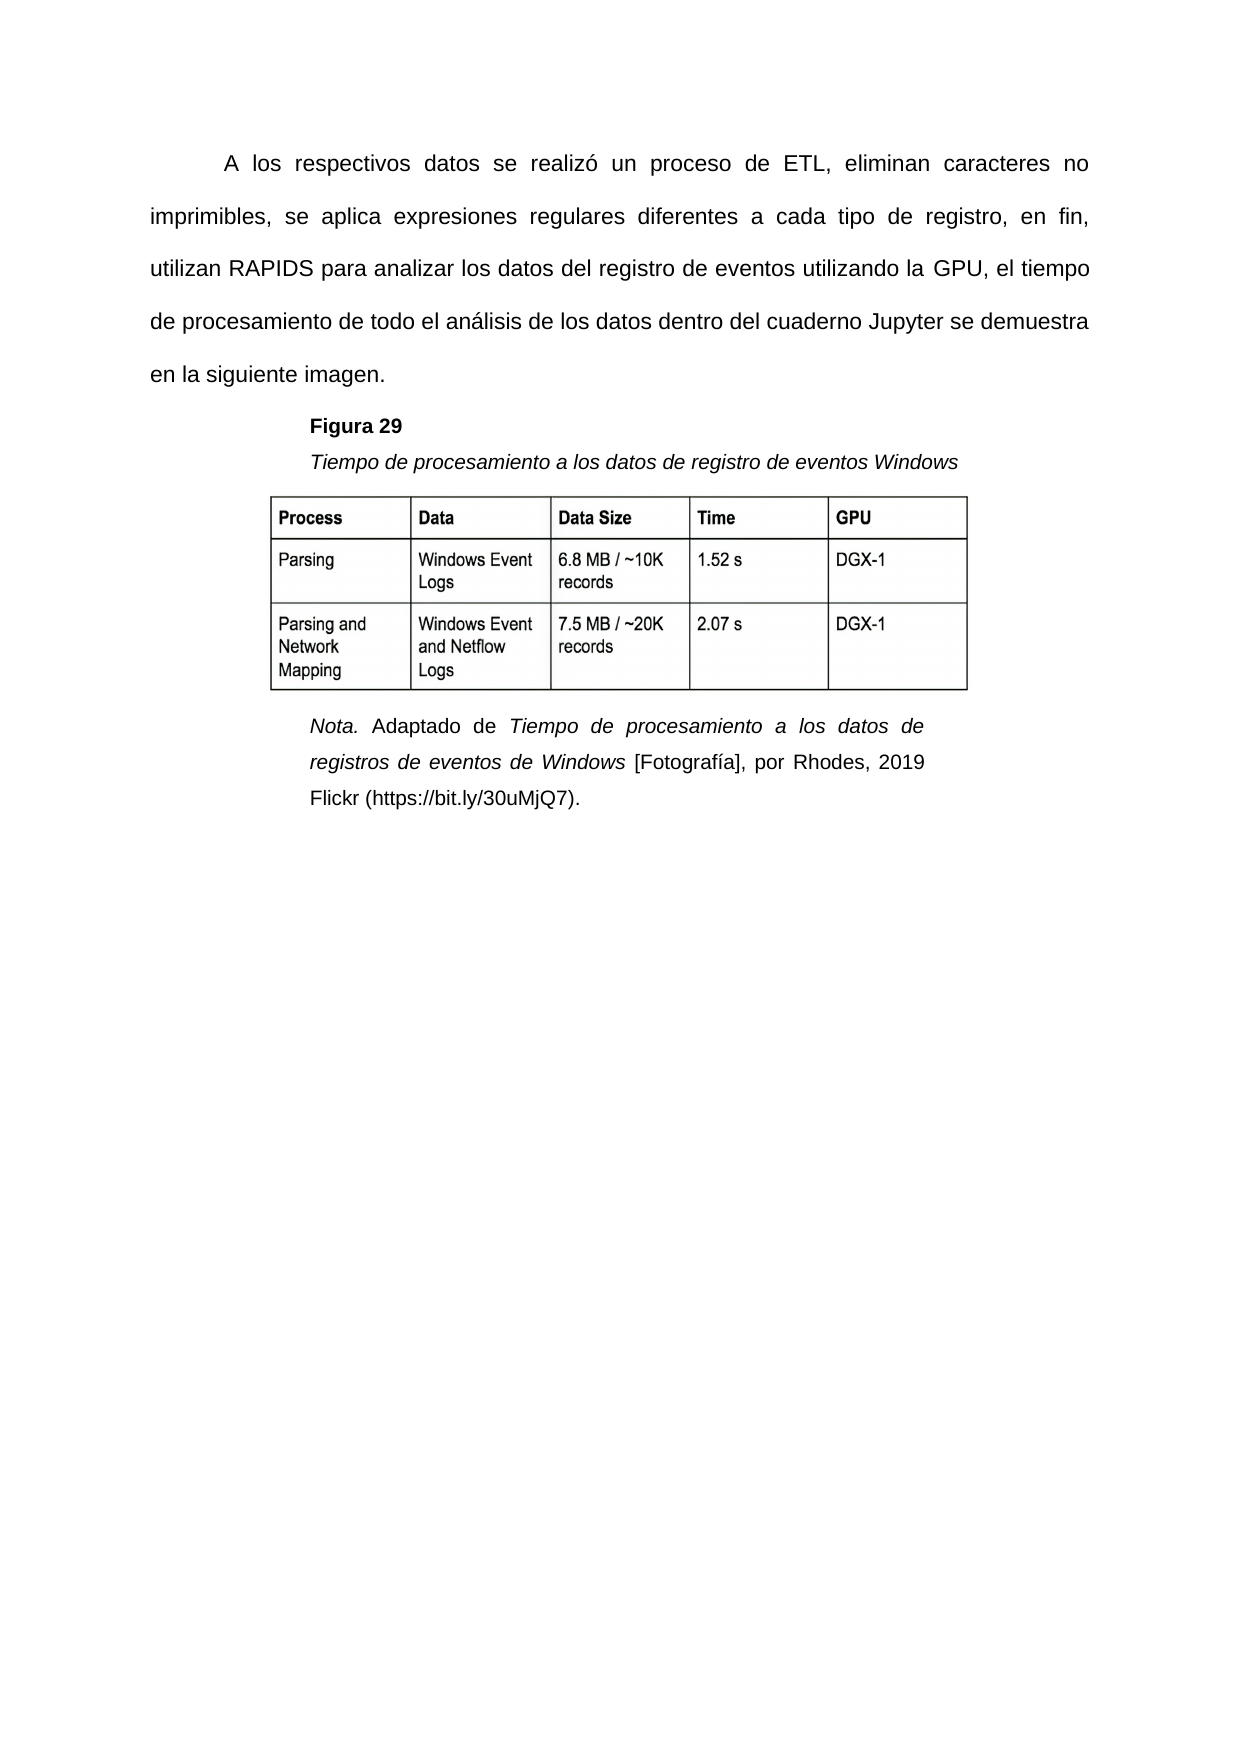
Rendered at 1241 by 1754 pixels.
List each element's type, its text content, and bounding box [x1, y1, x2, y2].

text Tiempo de procesamiento a los datos de registro de eventos Windows [309, 449, 1090, 473]
text A los respectivos datos se realizó un proceso de ETL, eliminan caracteres no imprimibles, se aplica expresiones regulares diferentes a cada tipo de registro, en fin, utilizan RAPIDS para analizar los datos del registro de eventos utilizando la GPU, el tiempo de procesamiento de todo el análisis de los datos dentro del cuaderno Jupyter se demuestra en la siguiente imagen. [150, 150, 1090, 387]
text Nota. Adaptado de Tiempo de procesamiento a los datos de registros de eventos de Windows [Fotografía], por Rhodes, 2019 Flickr (https://bit.ly/30uMjQ7). [309, 714, 925, 810]
picture [266, 485, 974, 703]
text Figura 29 [309, 413, 1090, 437]
